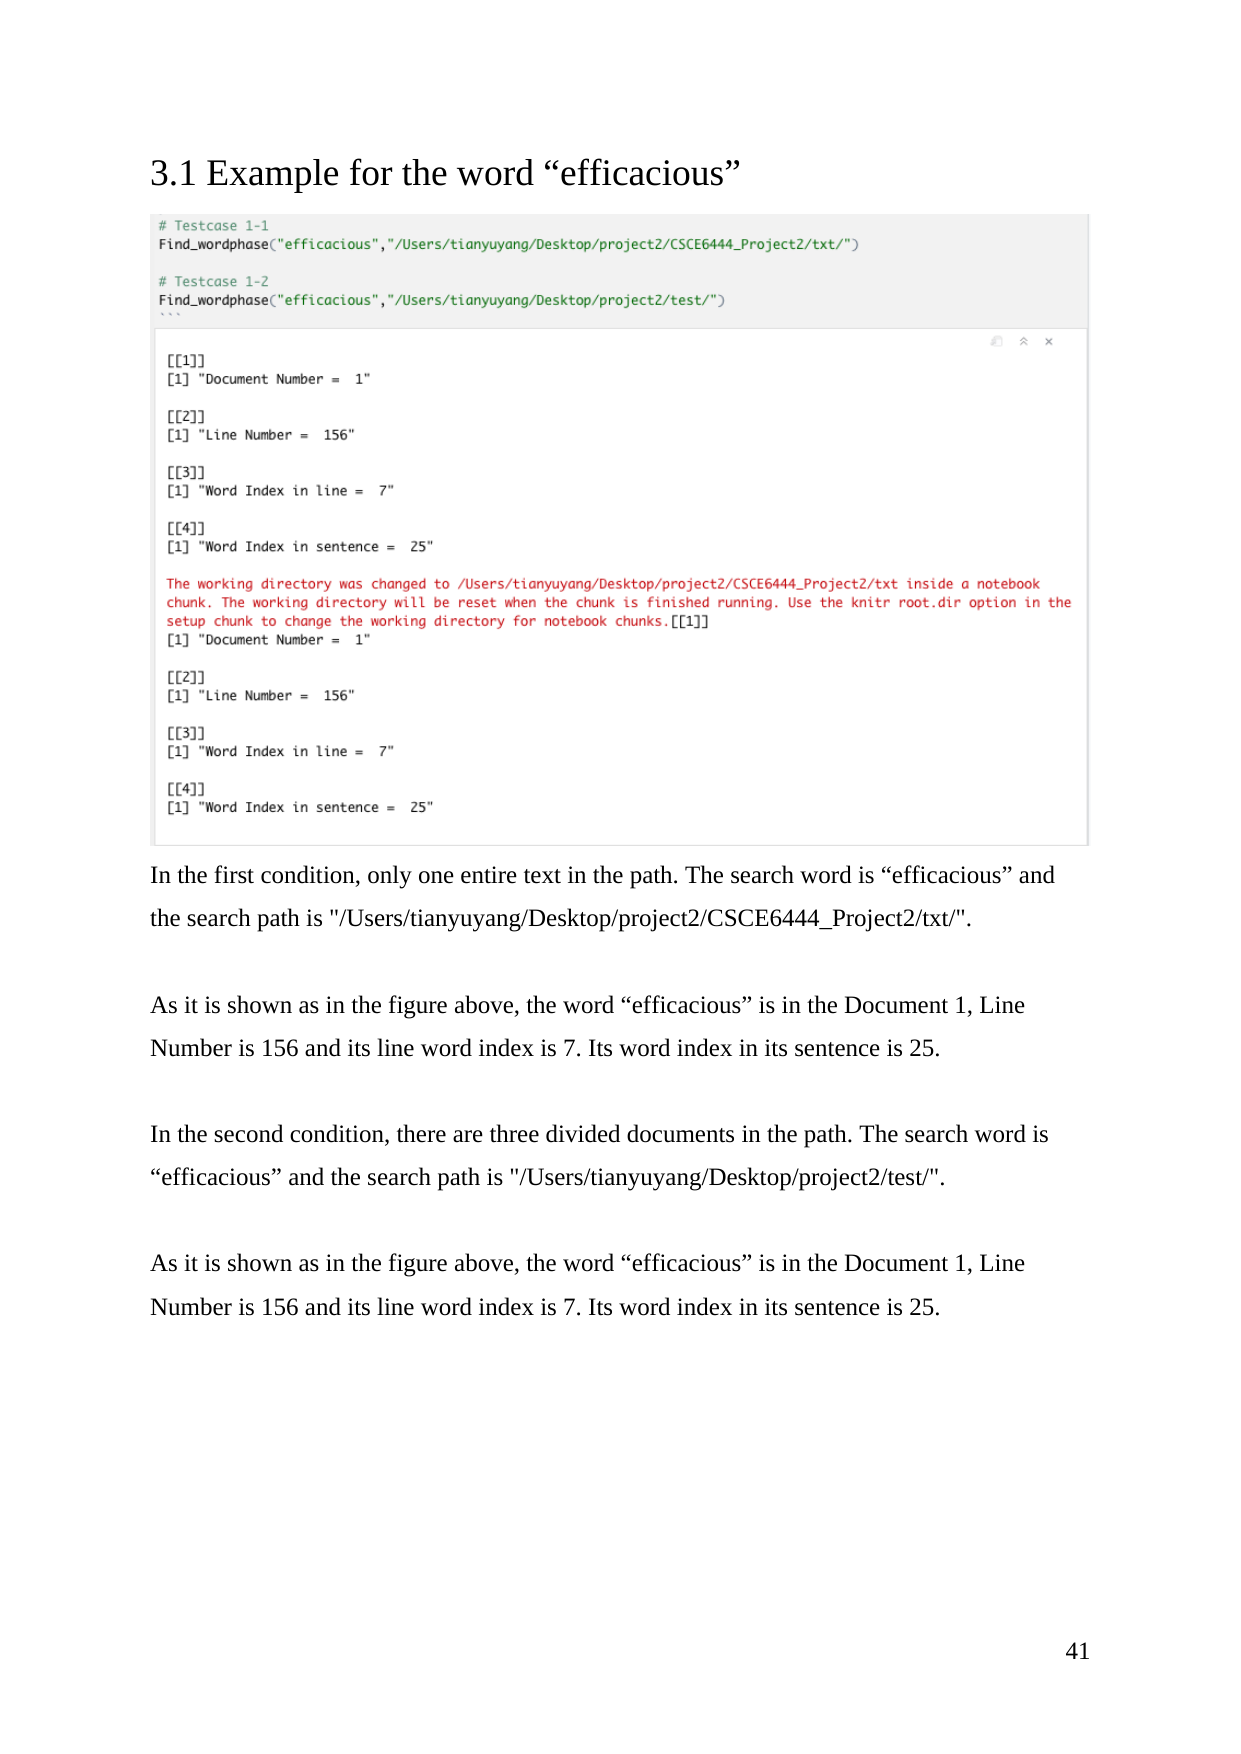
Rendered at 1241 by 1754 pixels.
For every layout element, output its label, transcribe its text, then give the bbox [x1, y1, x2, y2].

subtitle 3.1 Example for the word “efficacious” [150, 150, 1090, 193]
picture [150, 214, 1091, 846]
text As it is shown as in the figure above, the word “efficacious” is in the Document 1, Line Number is 156 and its line word index is 7. Its word index in its sentence is 25. [150, 990, 1090, 1062]
text As it is shown as in the figure above, the word “efficacious” is in the Document 1, Line Number is 156 and its line word index is 7. Its word index in its sentence is 25. [150, 1248, 1090, 1320]
text In the second condition, there are three divided documents in the path. The search word is “efficacious” and the search path is "/Users/tianyuyang/Desktop/project2/test/". [150, 1119, 1090, 1191]
text In the first condition, only one entire text in the path. The search word is “efficacious” and the search path is "/Users/tianyuyang/Desktop/project2/CSCE6444_Project2/txt/". [150, 860, 1090, 932]
